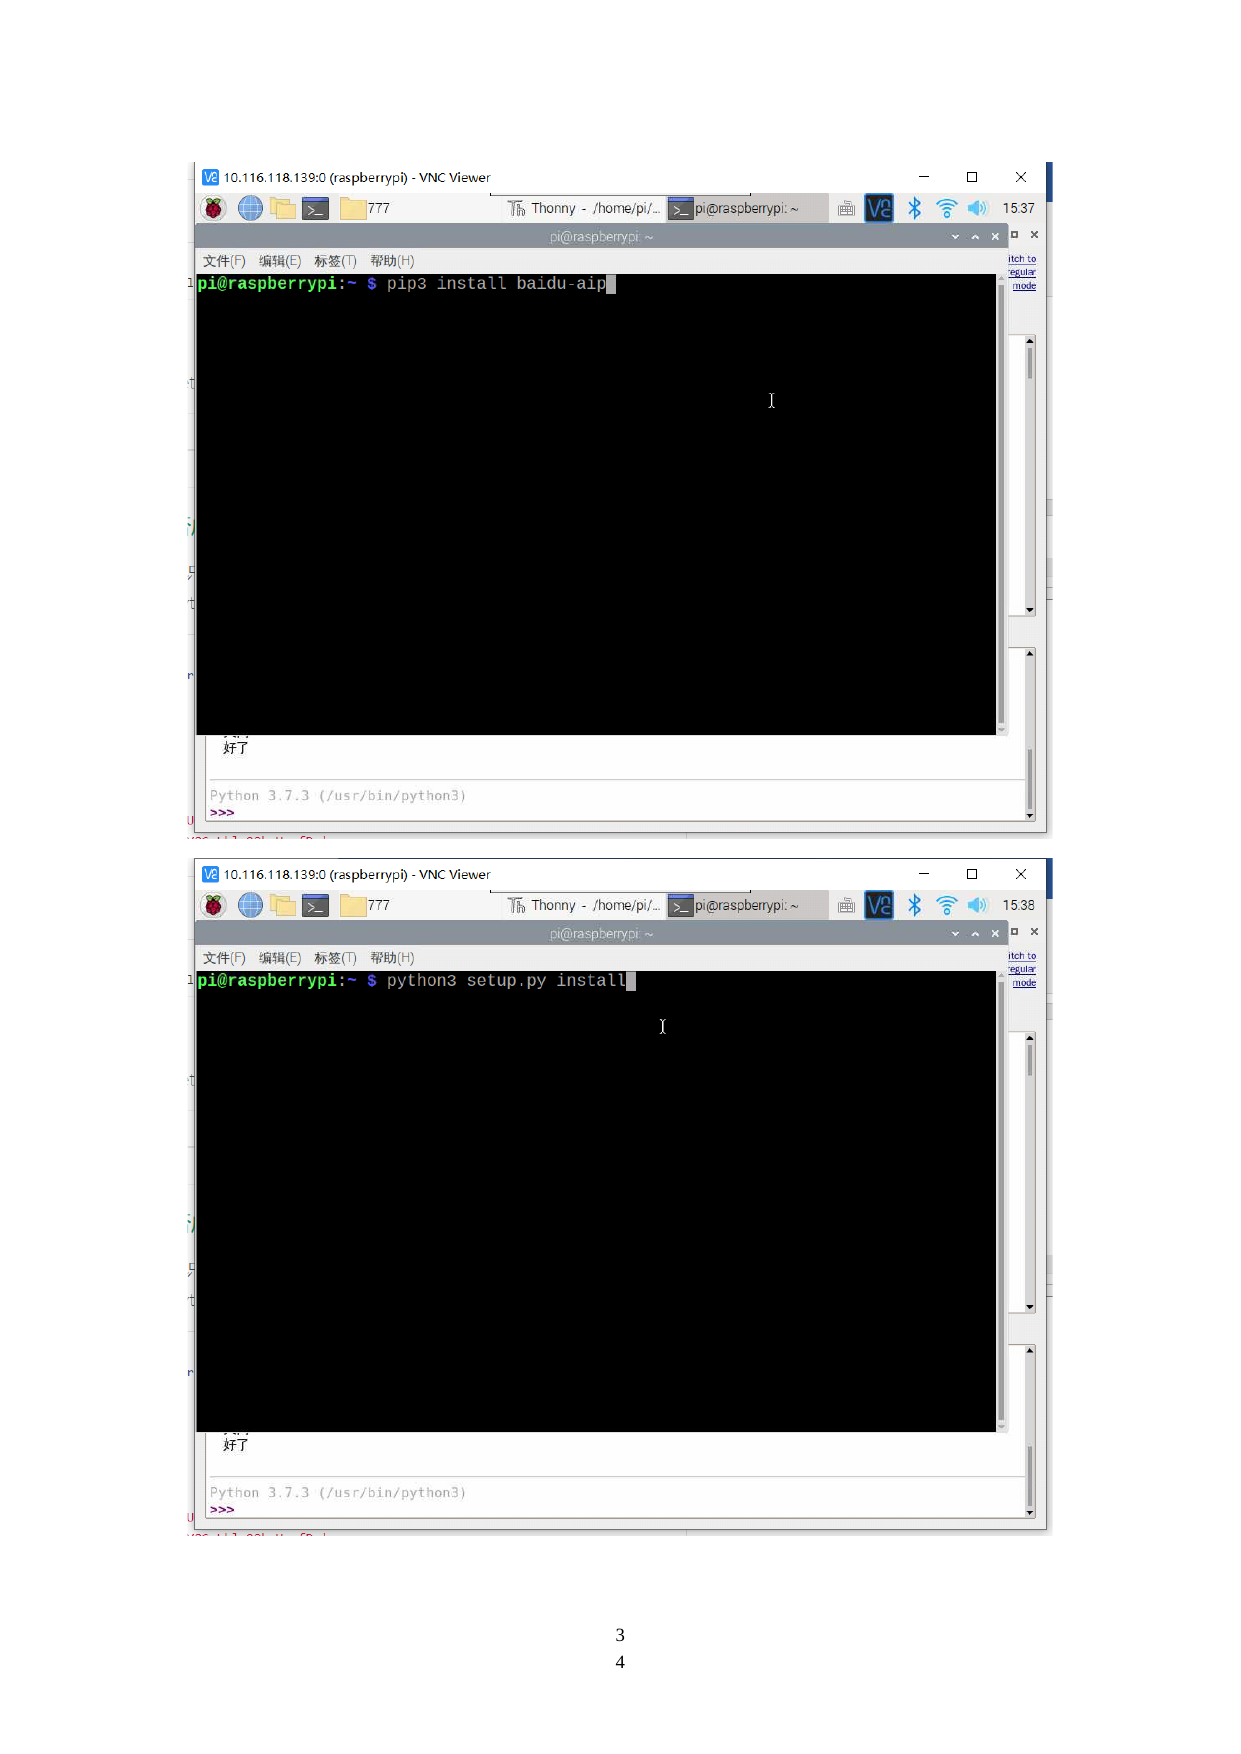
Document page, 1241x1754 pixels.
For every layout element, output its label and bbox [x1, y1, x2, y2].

picture [187, 162, 1053, 839]
picture [187, 858, 1053, 1536]
